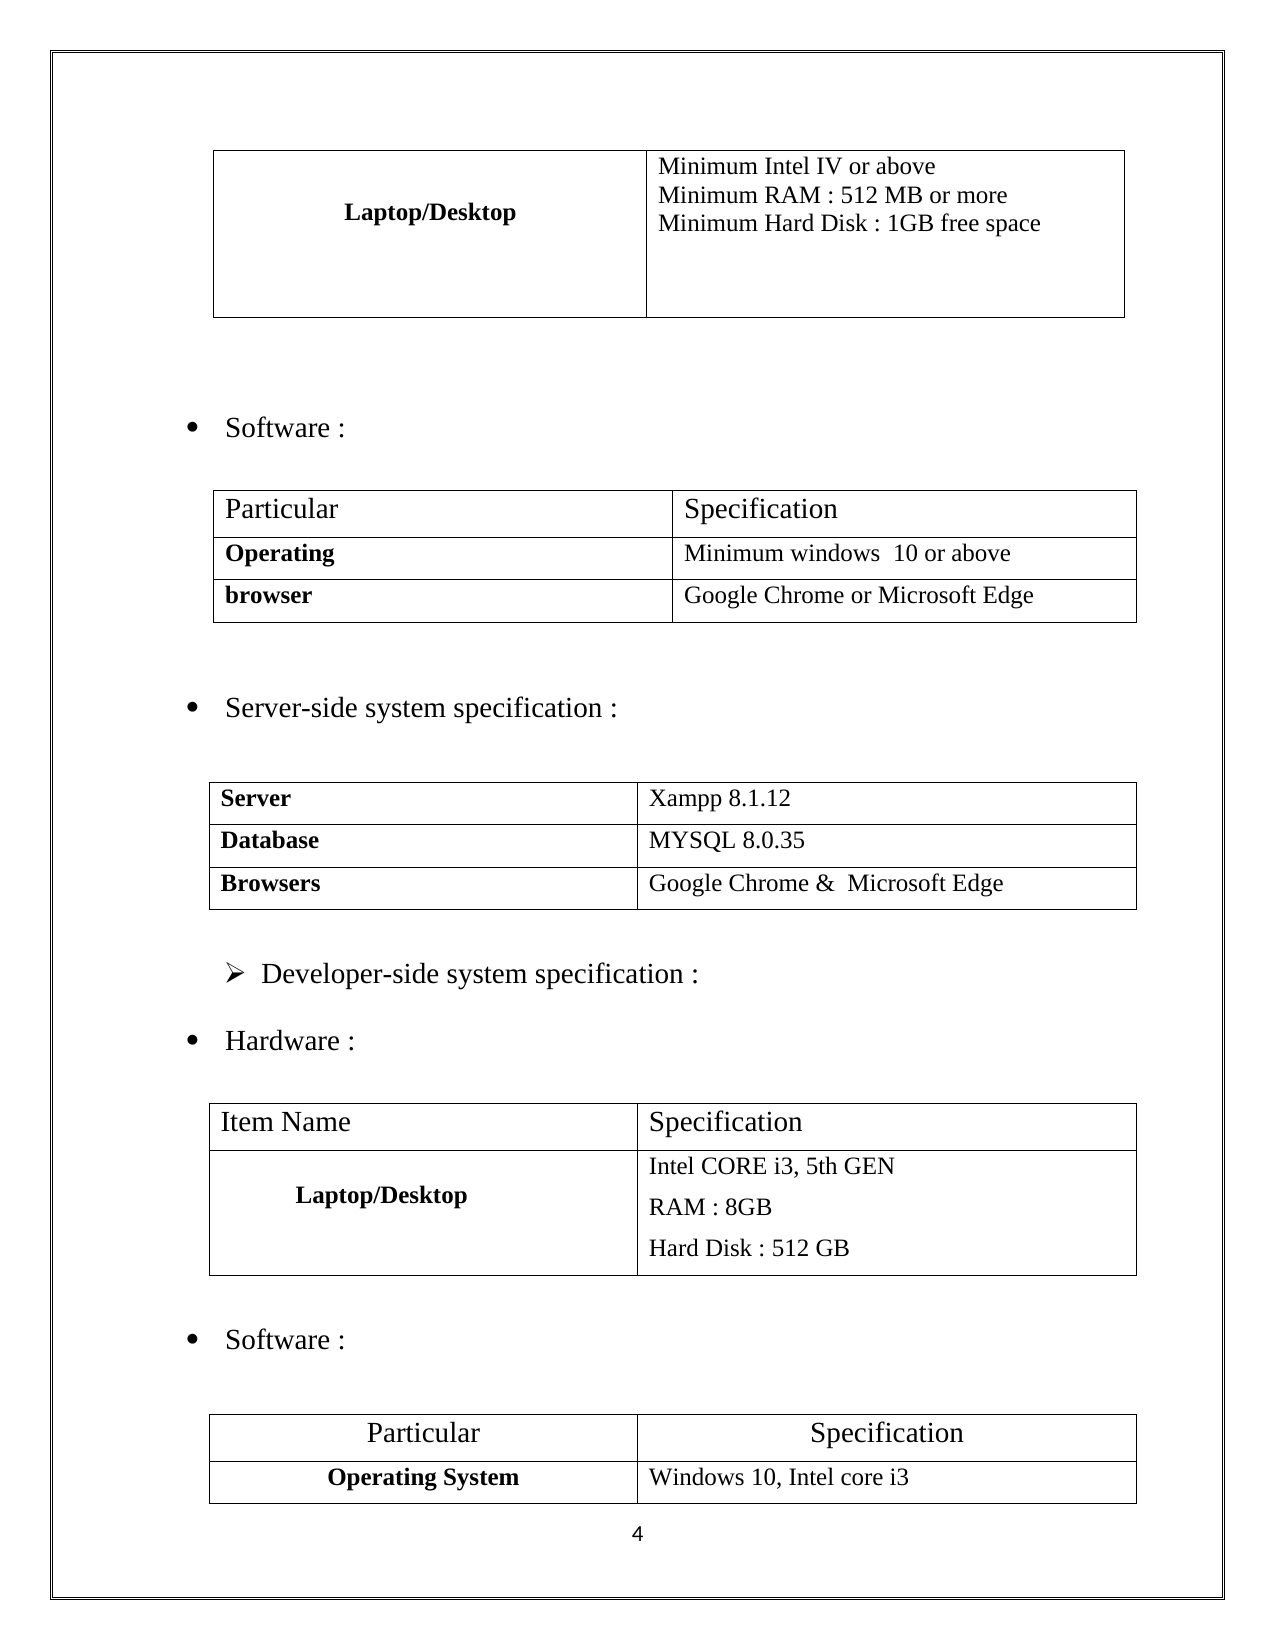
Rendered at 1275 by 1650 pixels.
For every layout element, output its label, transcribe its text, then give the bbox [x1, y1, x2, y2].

table_header Specification [638, 1415, 1136, 1461]
table_cell Windows 10, Intel core i3 [638, 1462, 1136, 1503]
table_header Server [210, 783, 637, 824]
table_header Specification [673, 491, 1136, 537]
table_cell Intel CORE i3, 5th GEN RAM : 8GB Hard Disk : 512 GB [638, 1151, 1136, 1275]
table_cell Google Chrome & Microsoft Edge [638, 868, 1136, 909]
table_cell Minimum Intel IV or above Minimum RAM : 512 MB or more Minimum Hard Disk : 1GB free space [647, 151, 1124, 317]
list Developer-side system specification : [223, 956, 1125, 989]
table_cell browser [214, 580, 672, 622]
table_cell MYSQL 8.0.35 [638, 825, 1136, 867]
table_header Item Name [210, 1104, 637, 1150]
list Software : [187, 1322, 1125, 1355]
table_cell Database [210, 825, 637, 867]
table_cell Google Chrome or Microsoft Edge [673, 580, 1136, 622]
table_header Particular [214, 491, 672, 537]
table_cell Operating [214, 538, 672, 579]
list Server-side system specification : [187, 690, 1125, 723]
table_cell Laptop/Desktop [210, 1151, 637, 1275]
table_header Xampp 8.1.12 [638, 783, 1136, 824]
table_cell Laptop/Desktop [214, 151, 646, 317]
table_cell Browsers [210, 868, 637, 909]
list software : [187, 410, 1125, 444]
table_header Particular [210, 1415, 637, 1461]
table_header Specification [638, 1104, 1136, 1150]
list Hardware : [187, 1023, 1125, 1057]
table_cell Operating System [210, 1462, 637, 1503]
table_cell Minimum windows 10 or above [673, 538, 1136, 579]
